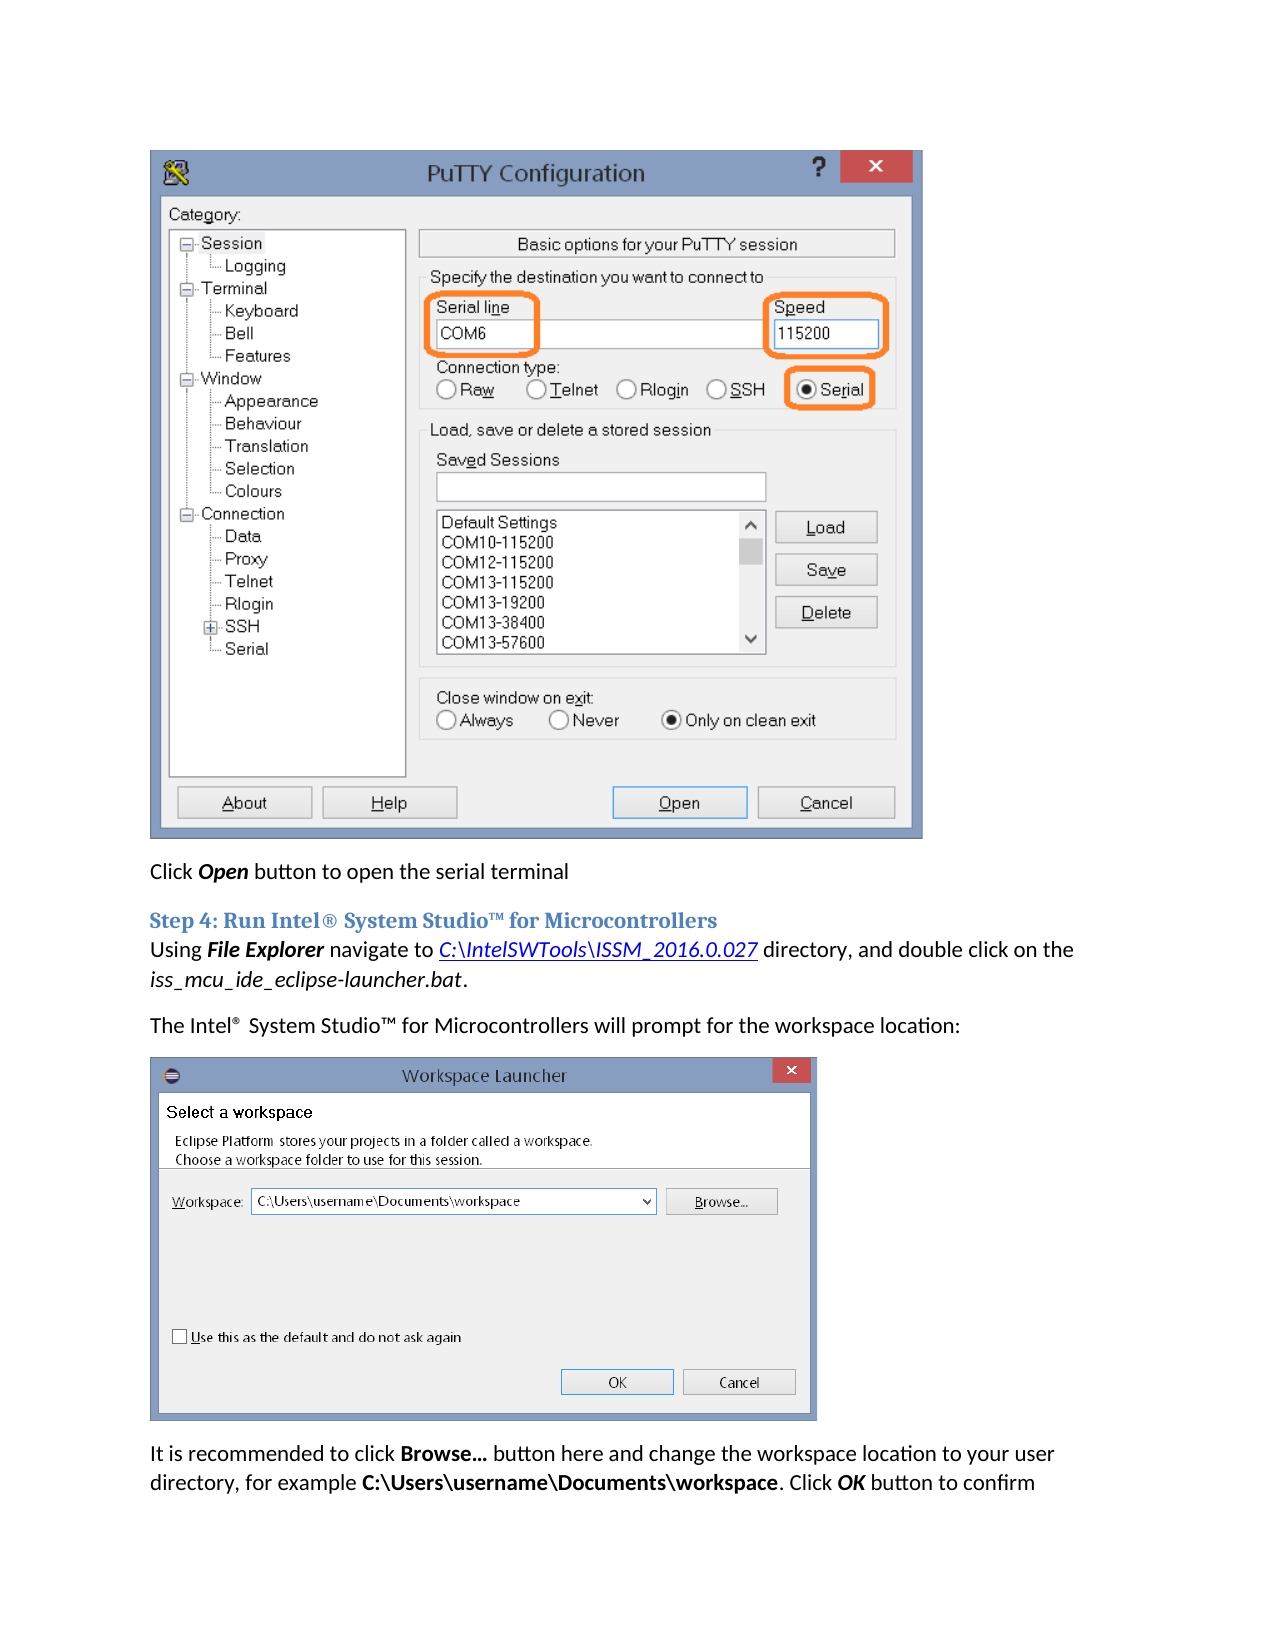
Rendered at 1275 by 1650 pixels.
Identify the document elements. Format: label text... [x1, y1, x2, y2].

text Using File Explorer navigate to C:\IntelSWTools\ISSM_2016.0.027 directory, and double click on the iss_mcu_ide_eclipse-launcher.bat. [150, 936, 1125, 993]
picture [150, 150, 923, 839]
text Click Open button to open the serial terminal [150, 857, 1125, 885]
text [150, 1439, 1125, 1496]
subtitle Step 4: Run Intel® System Studio™ for Microcontrollers [150, 908, 1125, 934]
picture [150, 1057, 818, 1421]
text The Intel® System Studio™ for Microcontrollers will prompt for the workspace location: [150, 1012, 1125, 1039]
